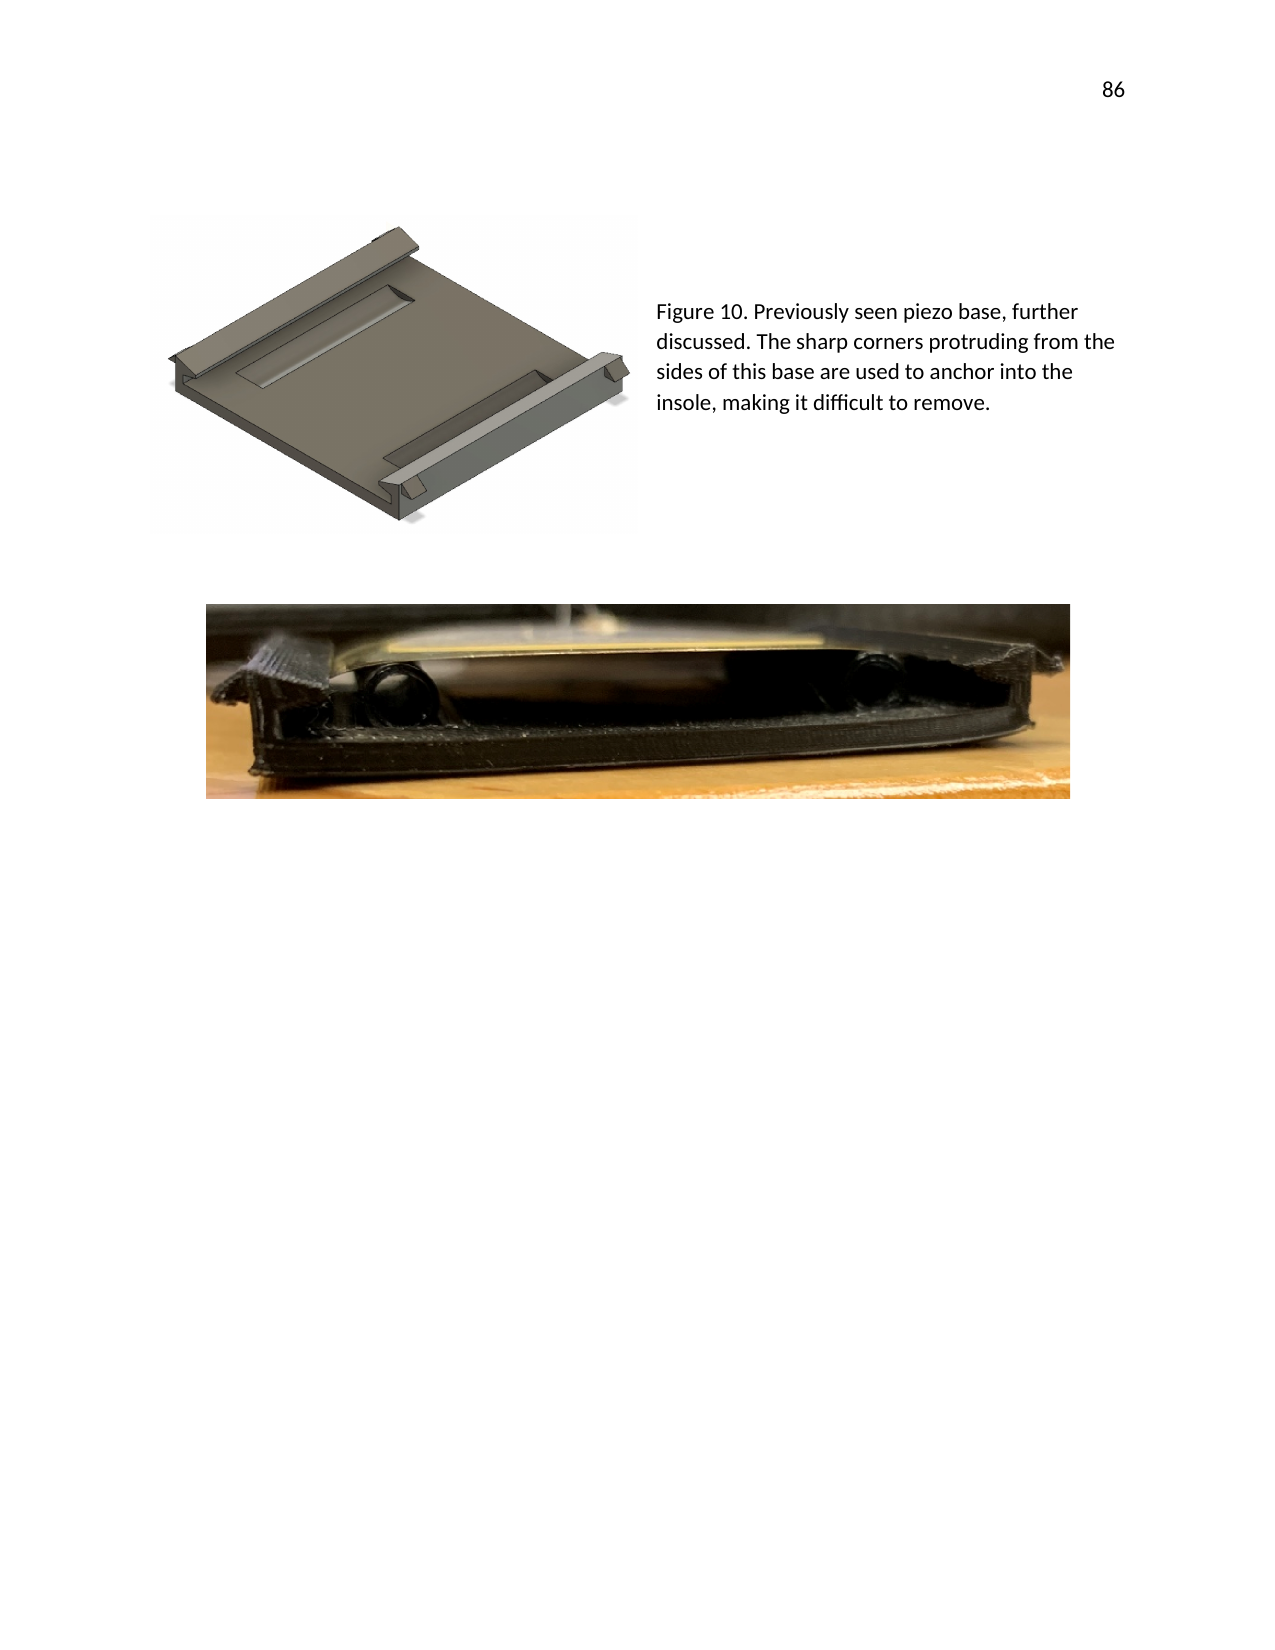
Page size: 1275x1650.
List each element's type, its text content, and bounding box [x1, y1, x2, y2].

text Figure 10. Previously seen piezo base, further discussed. The sharp corners protruding from the sides of this base are used to anchor into the insole, making it difficult to remove. [638, 297, 1125, 416]
picture [205, 603, 1071, 799]
picture [150, 215, 638, 534]
